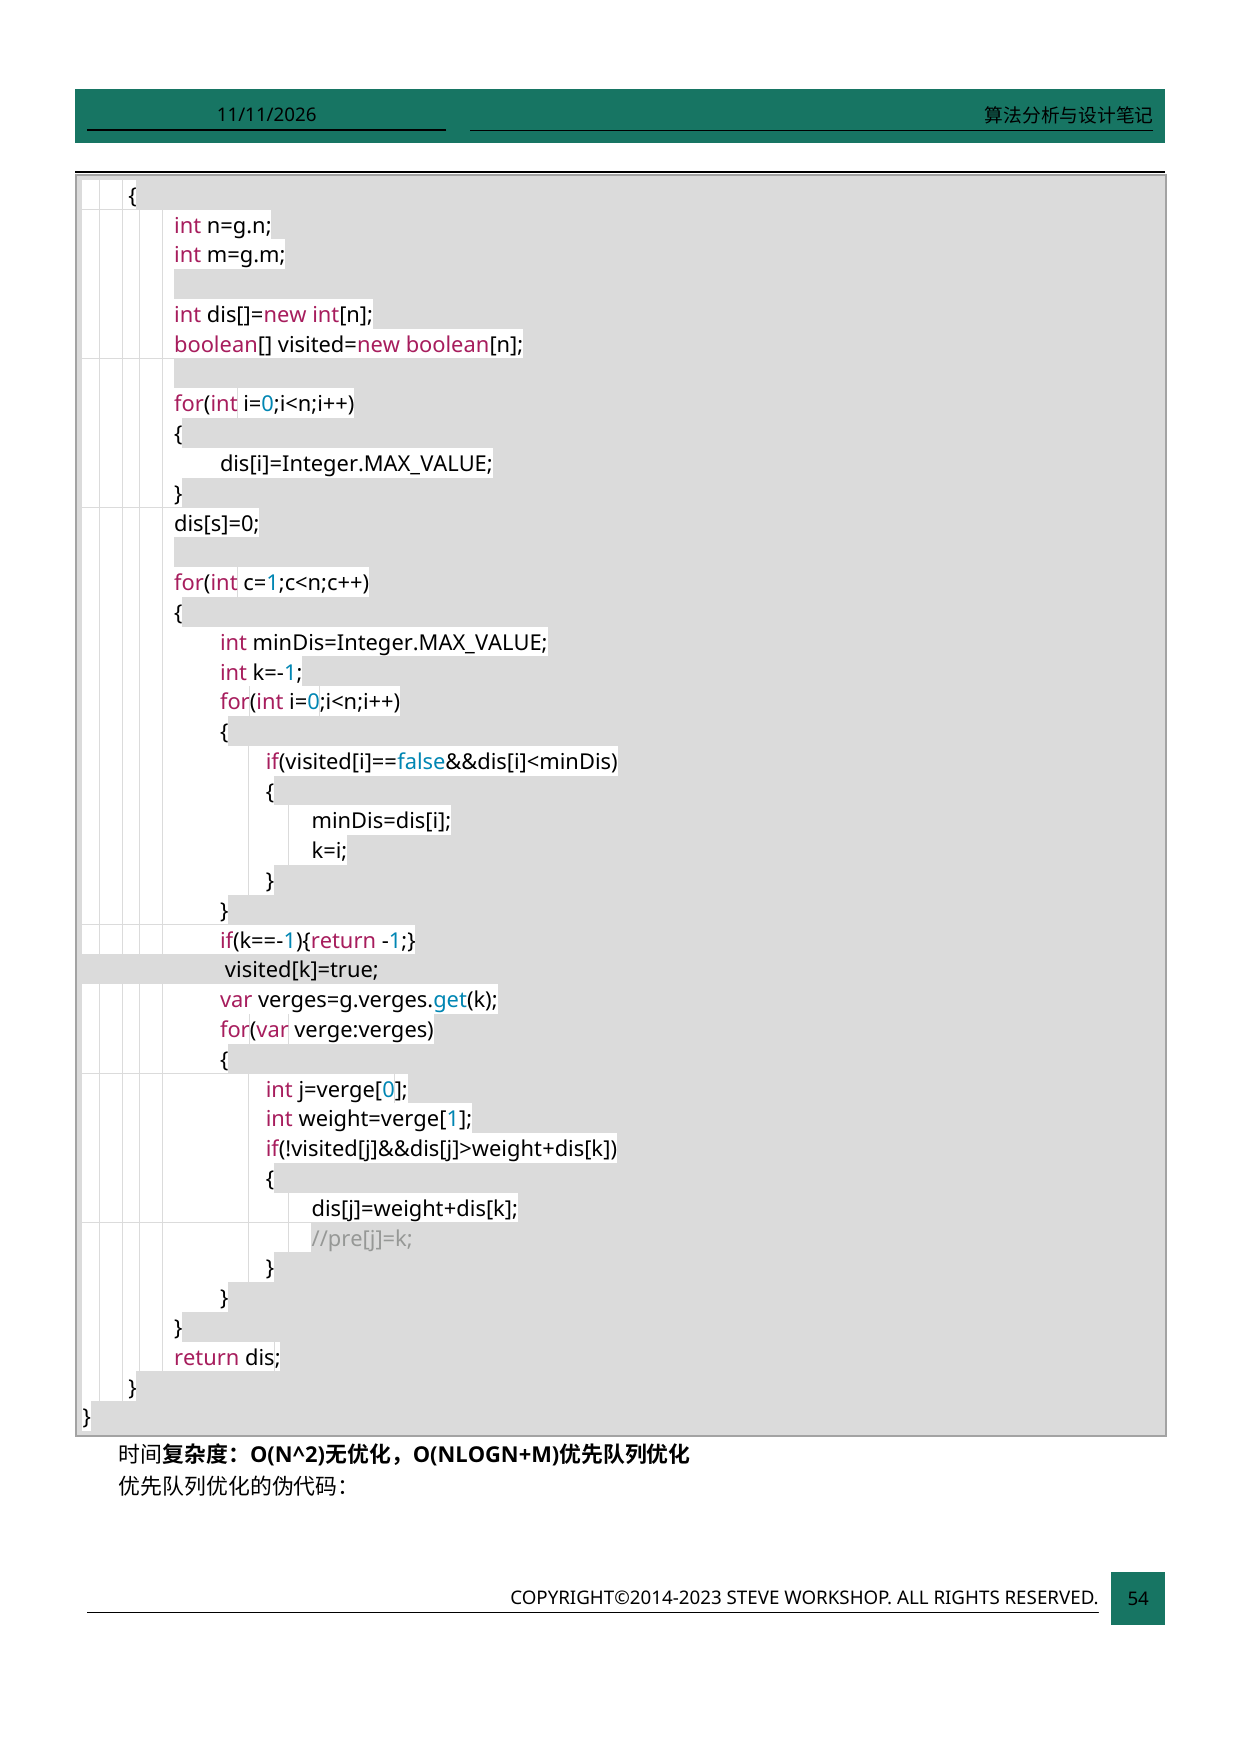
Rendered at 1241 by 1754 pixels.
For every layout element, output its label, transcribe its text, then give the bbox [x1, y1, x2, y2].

text 优先队列优化的伪代码： [75, 1469, 1165, 1501]
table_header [77, 176, 1165, 1435]
text 时间复杂度：O(N^2)无优化，O(NLOGN+M)优先队列优化 [75, 1437, 1165, 1469]
